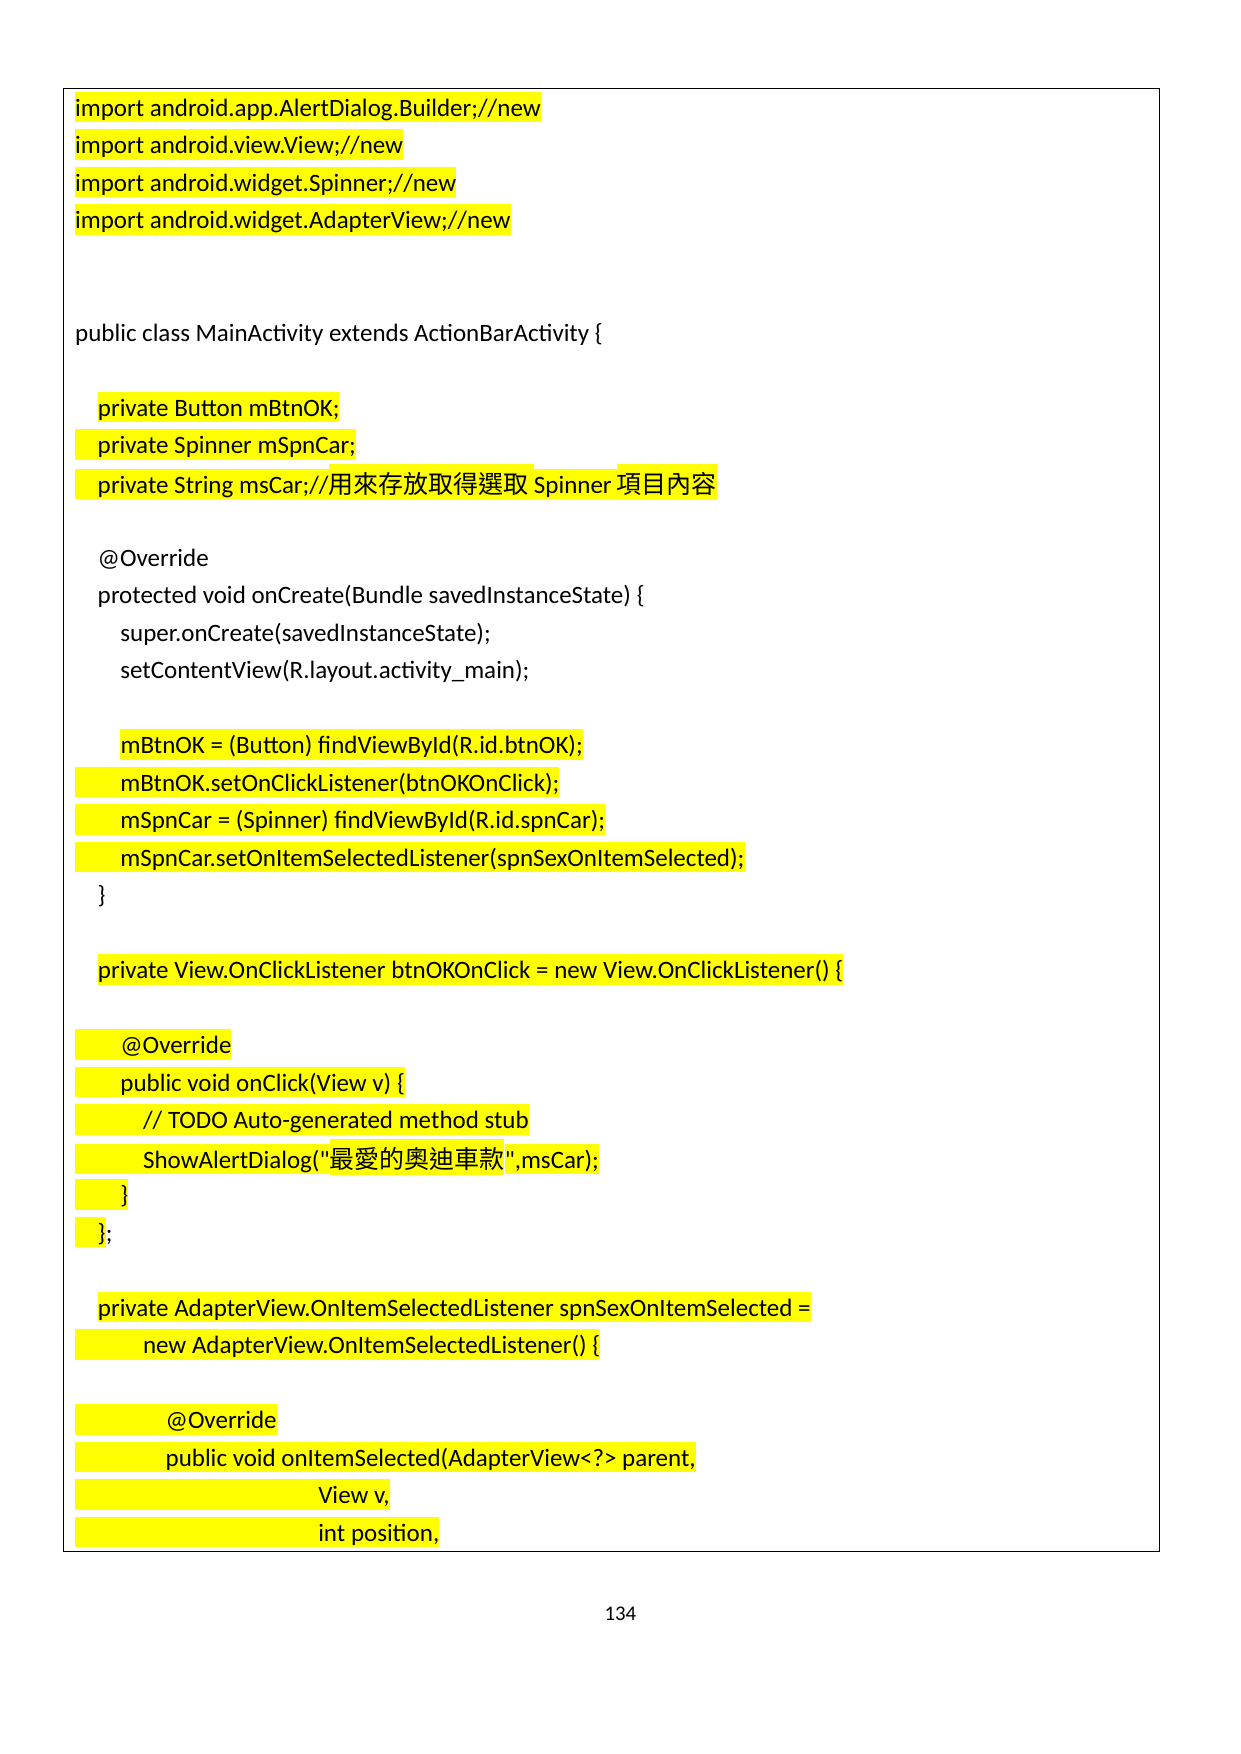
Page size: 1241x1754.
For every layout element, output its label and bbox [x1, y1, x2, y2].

table_header [64, 89, 1159, 1551]
